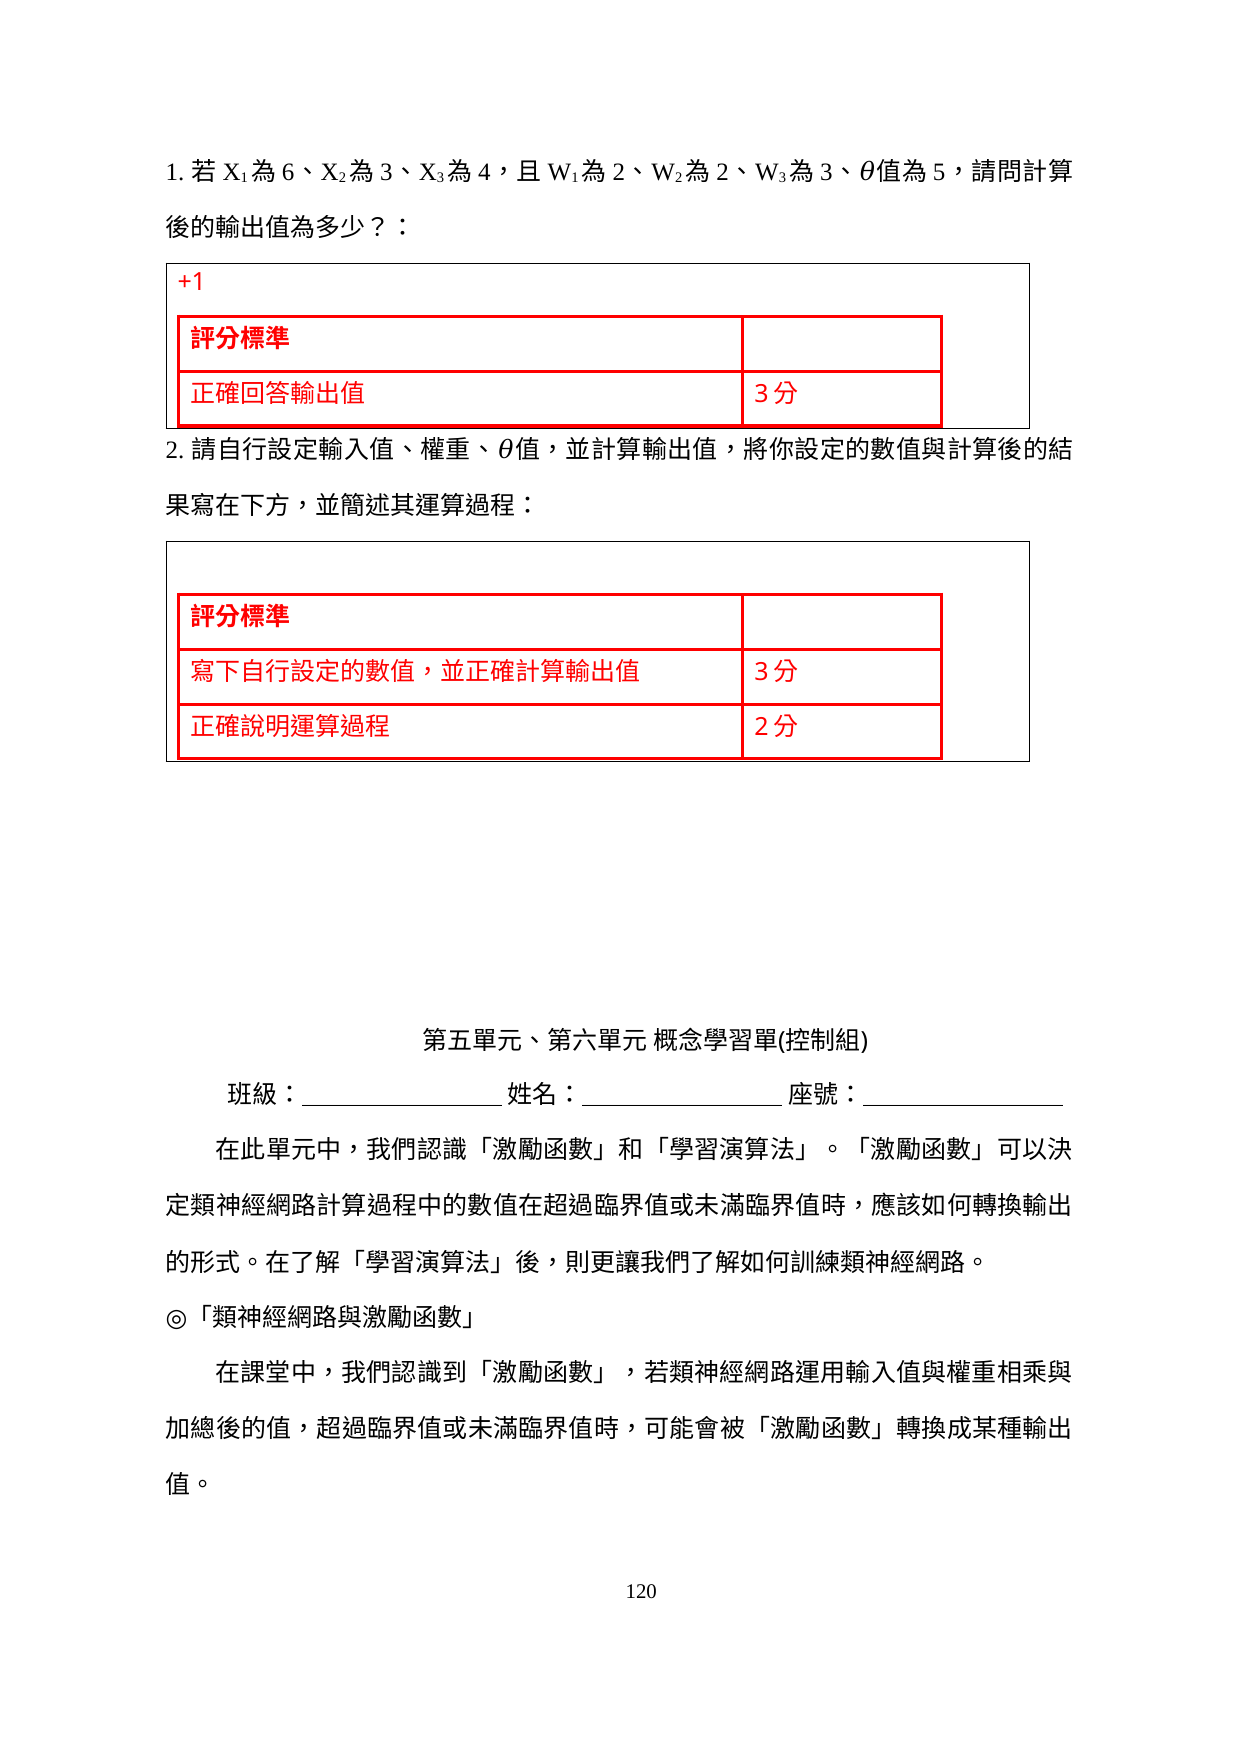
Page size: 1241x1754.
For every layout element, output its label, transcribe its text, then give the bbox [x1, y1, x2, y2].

text 班級：＿＿＿＿＿＿＿＿ 姓名：＿＿＿＿＿＿＿＿ 座號：＿＿＿＿＿＿＿＿ [165, 1074, 1075, 1111]
text 在課堂中，我們認識到「激勵函數」，若類神經網路運用輸入值與權重相乘與加總後的值，超過臨界值或未滿臨界值時，可能會被「激勵函數」轉換成某種輸出值。 [165, 1351, 1075, 1501]
text 第五單元、第六單元 概念學習單(控制組) [165, 1020, 1075, 1056]
text 2. 請自行設定輸入值、權重、𝜃值，並計算輸出值，將你設定的數值與計算後的結果寫在下方，並簡述其運算過程： [165, 429, 1075, 522]
text 1. 若X1為6、X2為3、X3為4，且W1為2、W2為2、W3為3、𝜃值為5，請問計算後的輸出值為多少？： [165, 151, 1075, 244]
text ◎「類神經網路與激勵函數」 [165, 1297, 1075, 1333]
text 在此單元中，我們認識「激勵函數」和「學習演算法」。「激勵函數」可以決定類神經網路計算過程中的數值在超過臨界值或未滿臨界值時，應該如何轉換輸出的形式。在了解「學習演算法」後，則更讓我們了解如何訓練類神經網路。 [165, 1129, 1075, 1279]
table_header +1 [167, 264, 1029, 428]
table_header [167, 542, 1029, 761]
